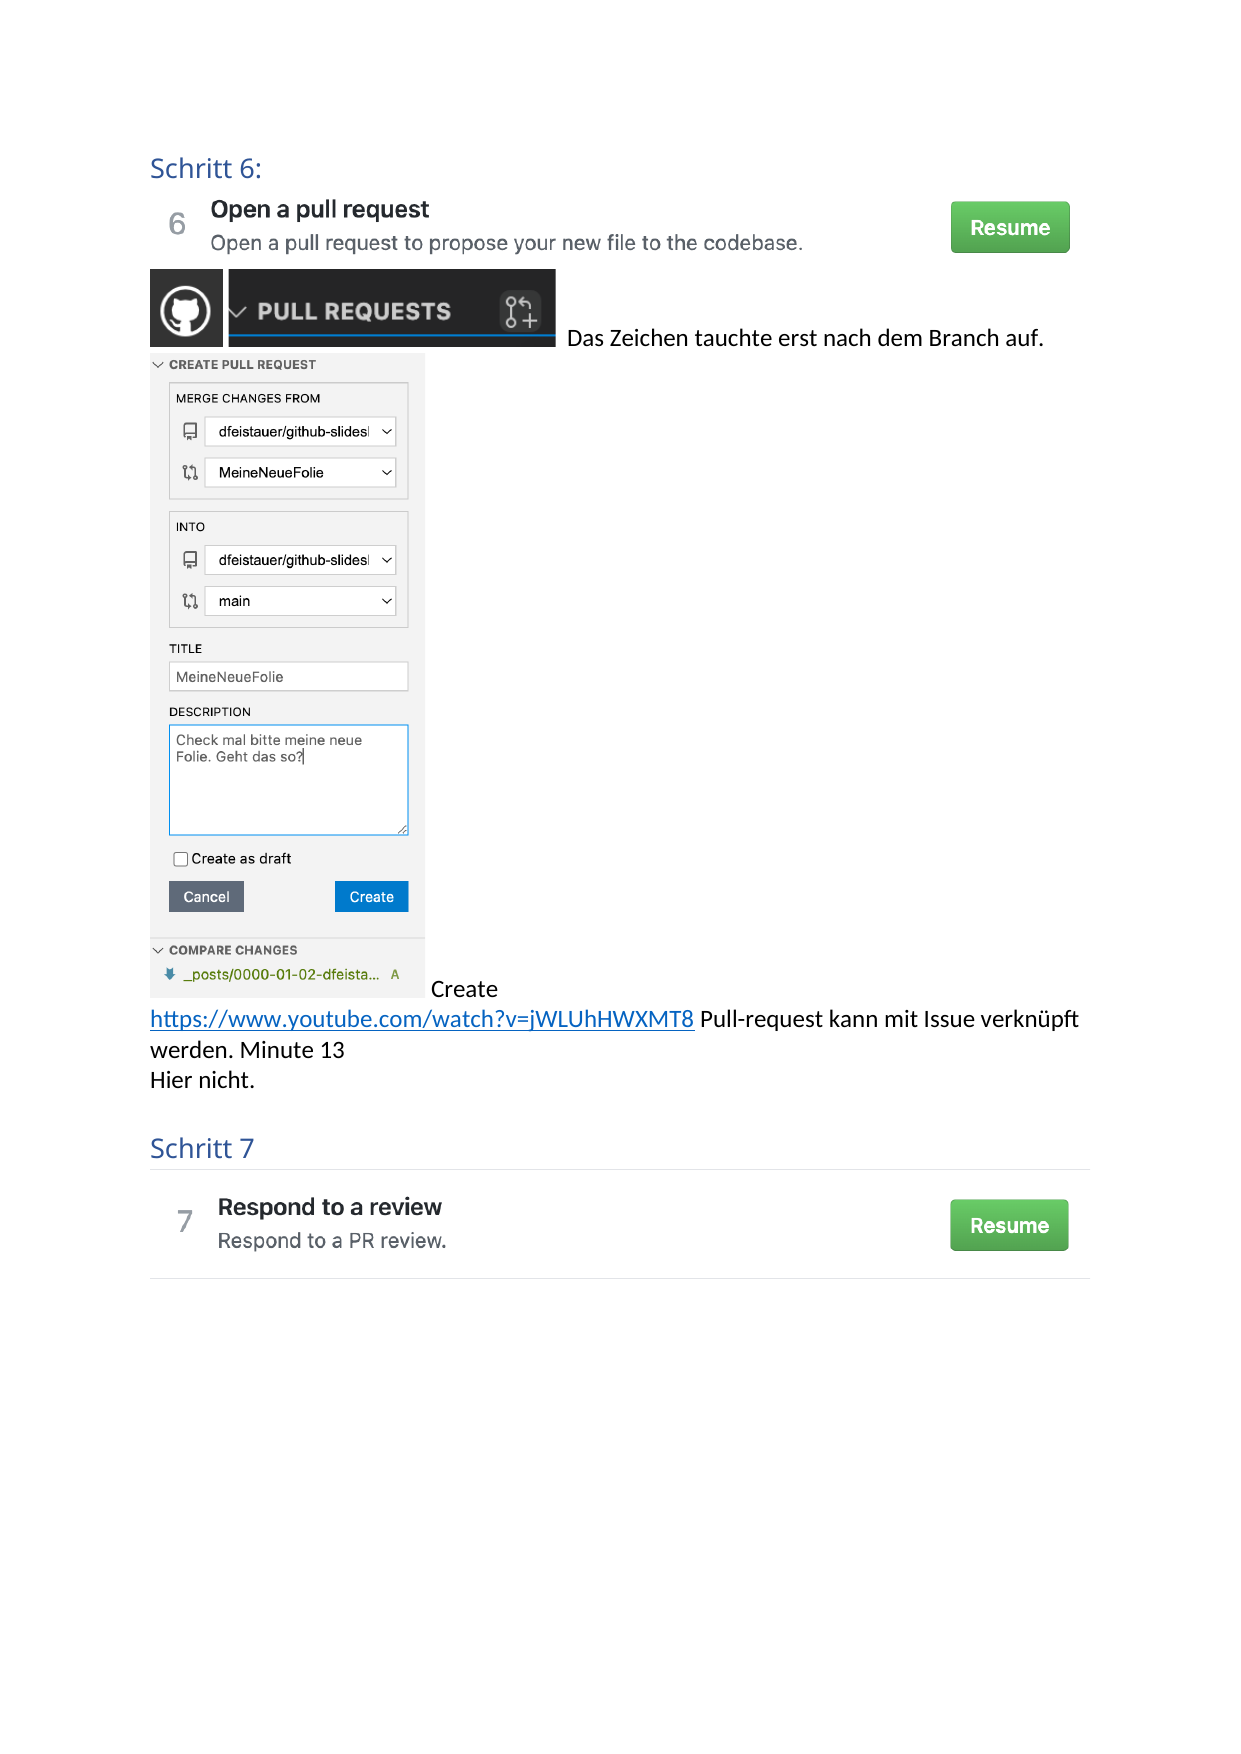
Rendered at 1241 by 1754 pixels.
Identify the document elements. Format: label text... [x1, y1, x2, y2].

text Das Zeichen tauchte erst nach dem Branch auf. [150, 270, 1090, 353]
subtitle Schritt 7 [150, 1130, 1090, 1166]
text Hier nicht. [150, 1065, 1090, 1095]
text Schritt 6: [150, 150, 1090, 186]
text https://www.youtube.com/watch?v=jWLUhHWXMT8 Pull-request kann mit Issue verknüpft werden. Minute 13 [150, 1004, 1090, 1065]
picture [150, 1166, 1091, 1287]
picture [150, 186, 1091, 347]
picture [150, 353, 426, 998]
